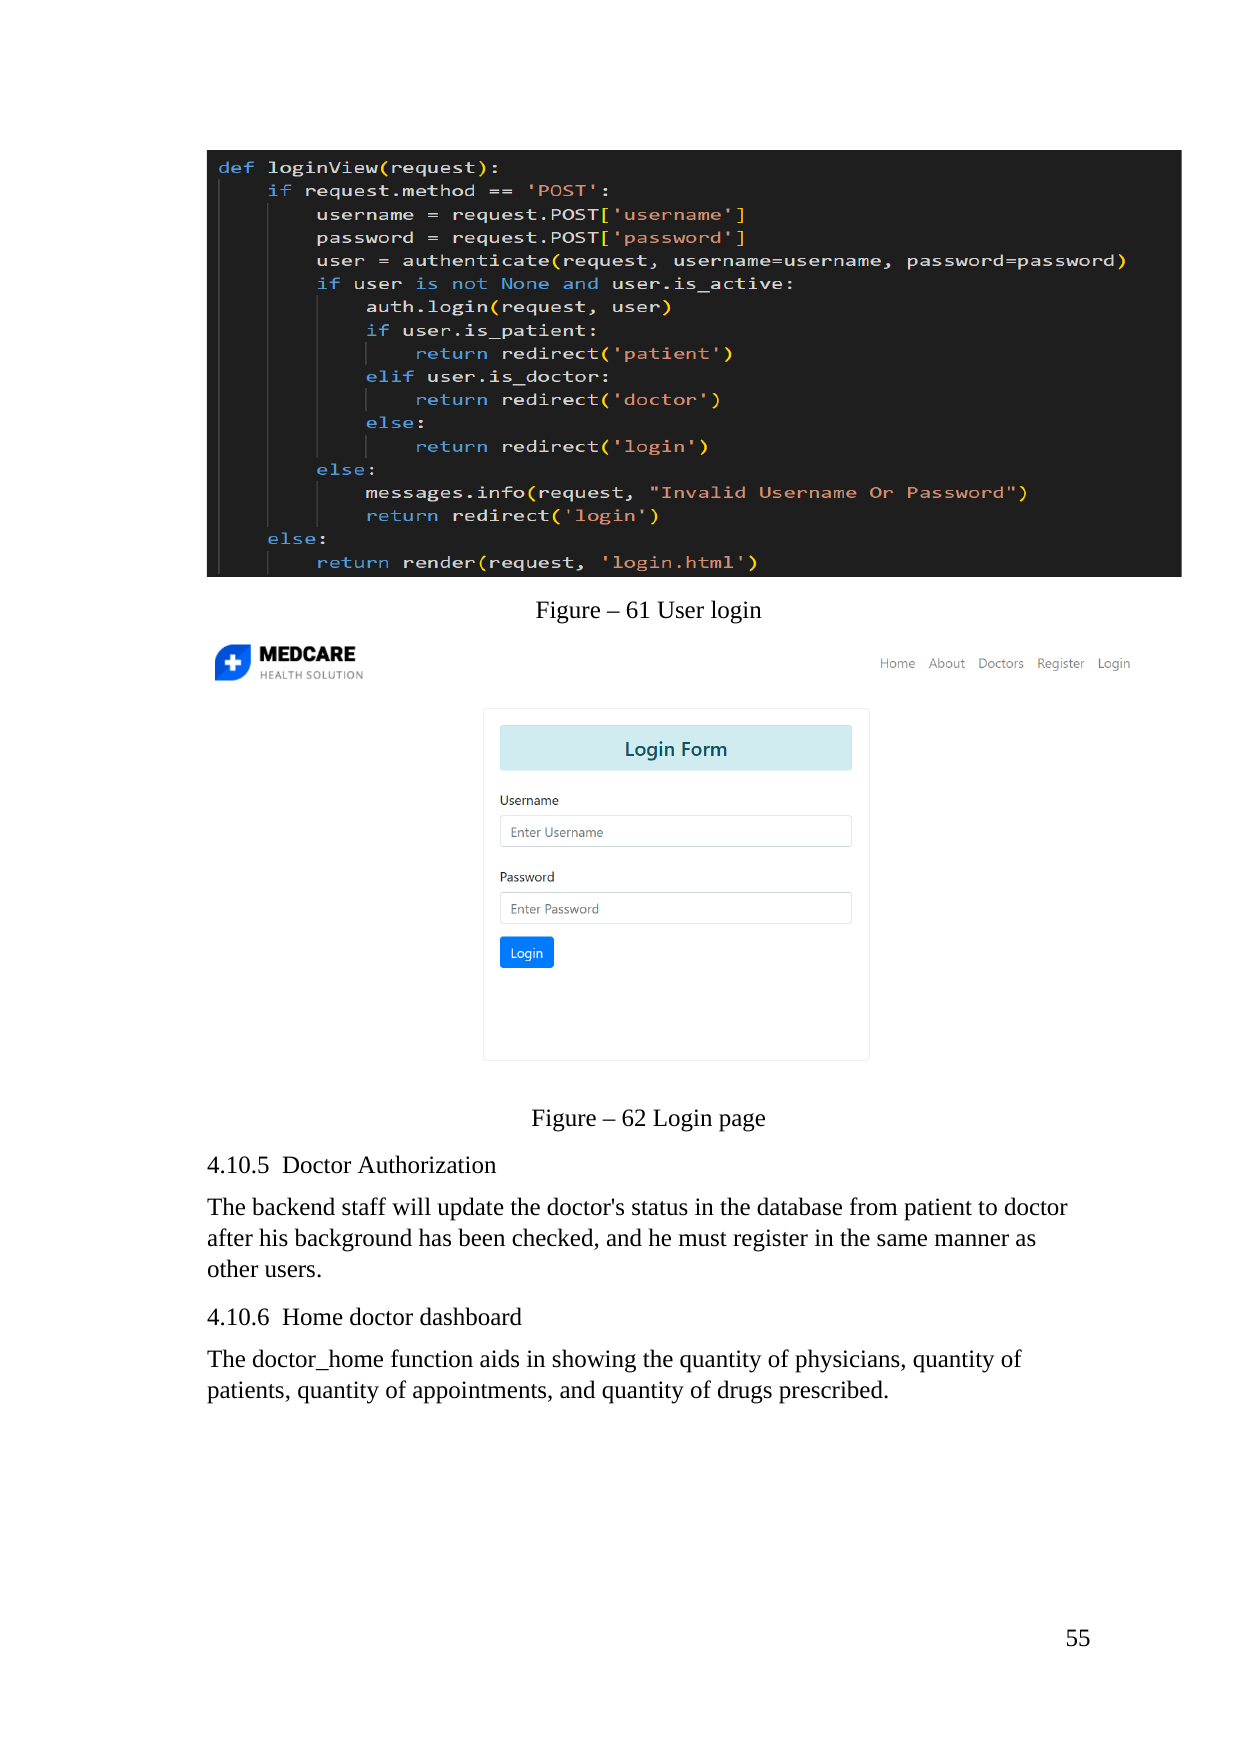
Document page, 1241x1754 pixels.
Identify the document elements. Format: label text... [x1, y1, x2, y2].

subtitle 4.10.6 Home doctor dashboard [207, 1302, 1090, 1331]
text Figure – 61 User login [207, 596, 1090, 624]
picture [206, 643, 1182, 1084]
text Figure – 62 Login page [207, 1103, 1090, 1132]
subtitle 4.10.5 Doctor Authorization [207, 1151, 1090, 1179]
text The backend staff will update the doctor's status in the database from patient to doctor after his background has been checked, and he must register in the same manner as other users. [207, 1192, 1090, 1283]
picture [206, 150, 1182, 577]
text The doctor_home function aids in showing the quantity of physicians, quantity of patients, quantity of appointments, and quantity of drugs prescribed. [207, 1344, 1090, 1403]
